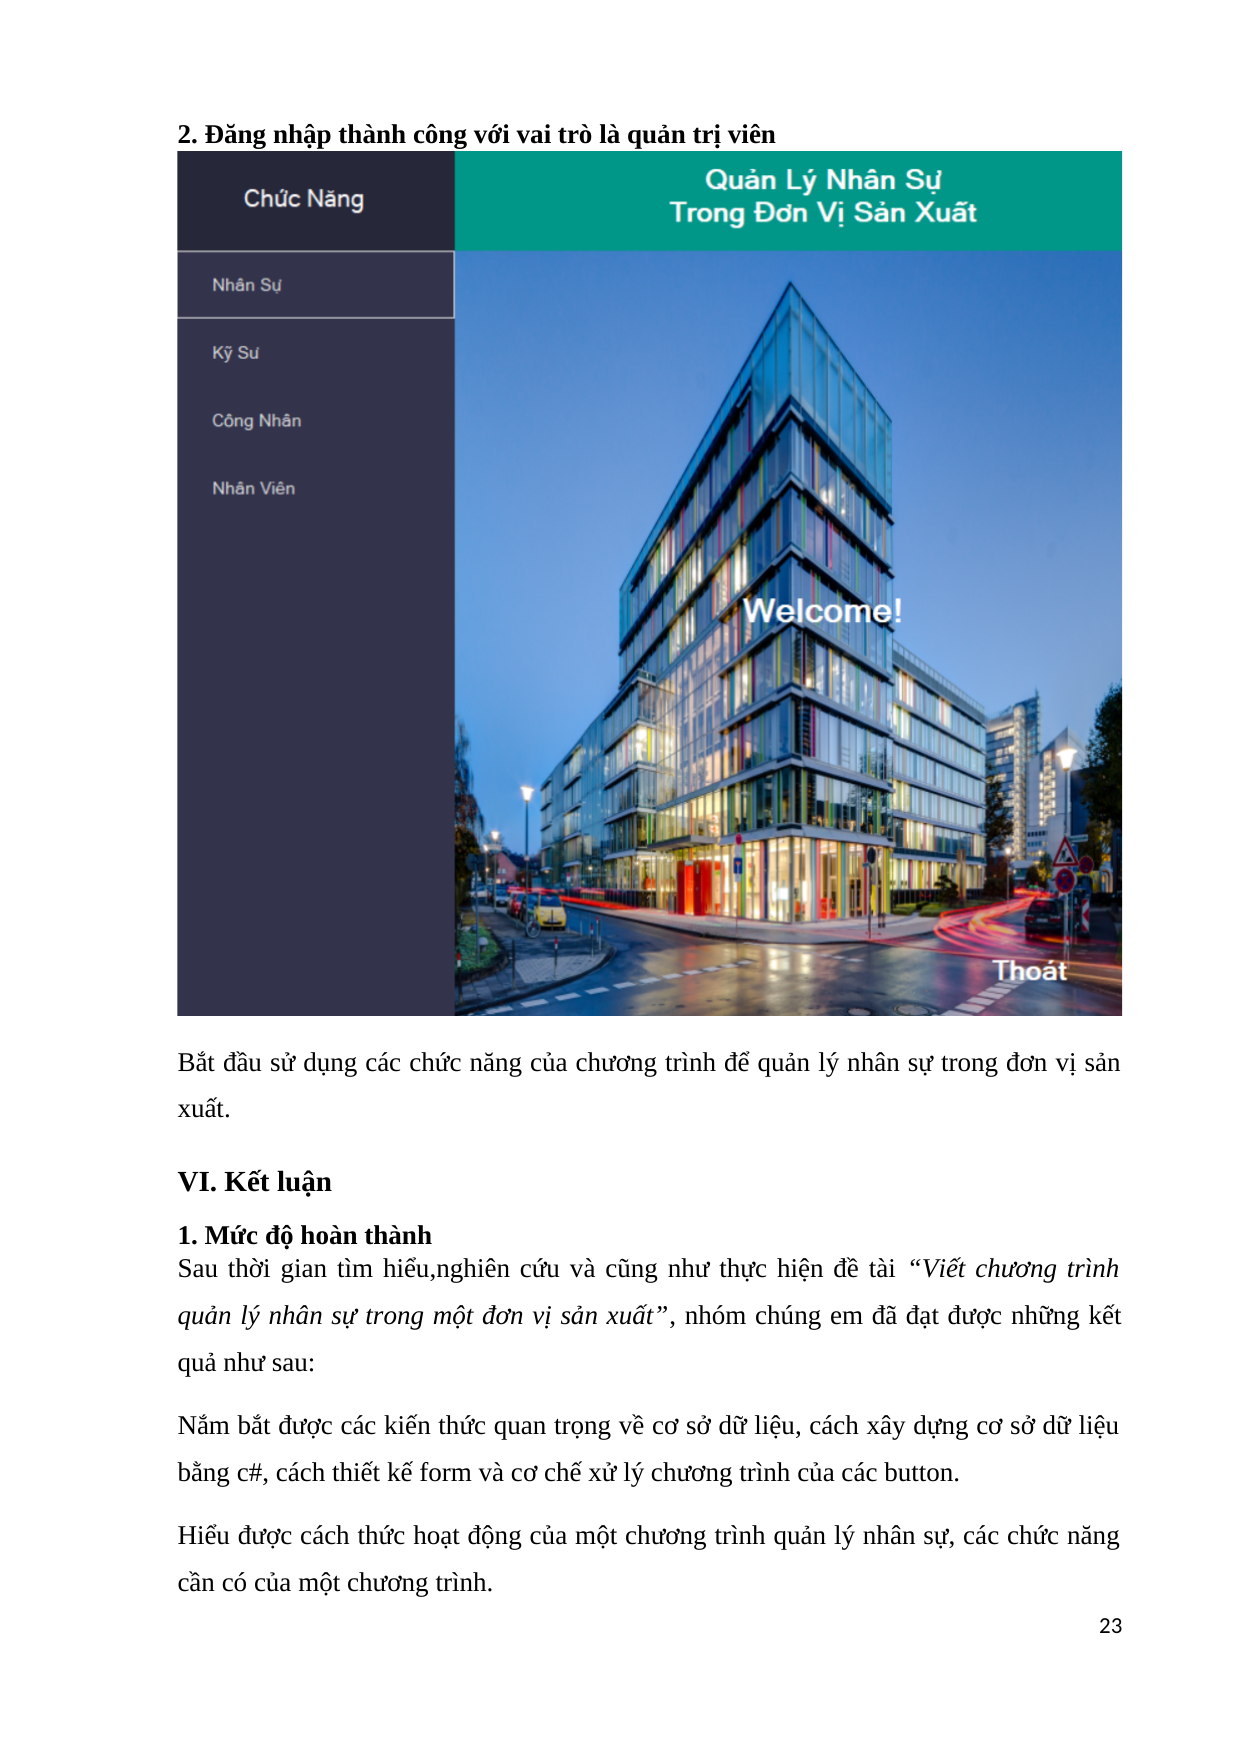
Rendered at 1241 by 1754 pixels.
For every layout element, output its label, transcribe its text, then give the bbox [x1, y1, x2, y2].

text Hiểu được cách thức hoạt động của một chương trình quản lý nhân sự, các chức năng cần có của một chương trình. [177, 1519, 1122, 1597]
picture [177, 151, 1123, 1016]
text Nắm bắt được các kiến thức quan trọng về cơ sở dữ liệu, cách xây dựng cơ sở dữ liệu bằng c#, cách thiết kế form và cơ chế xử lý chương trình của các button. [177, 1409, 1122, 1487]
subtitle 2. Đăng nhập thành công với vai trò là quản trị viên [177, 118, 1122, 149]
text Bắt đầu sử dụng các chức năng của chương trình để quản lý nhân sự trong đơn vị sản xuất. [177, 1046, 1122, 1124]
text Sau thời gian tìm hiểu,nghiên cứu và cũng như thực hiện đề tài “Viết chương trình quản lý nhân sự trong một đơn vị sản xuất”, nhóm chúng em đã đạt được những kết quả như sau: [177, 1252, 1122, 1377]
subtitle 1. Mức độ hoàn thành [177, 1219, 1122, 1250]
subtitle VI. Kết luận [177, 1164, 1122, 1198]
